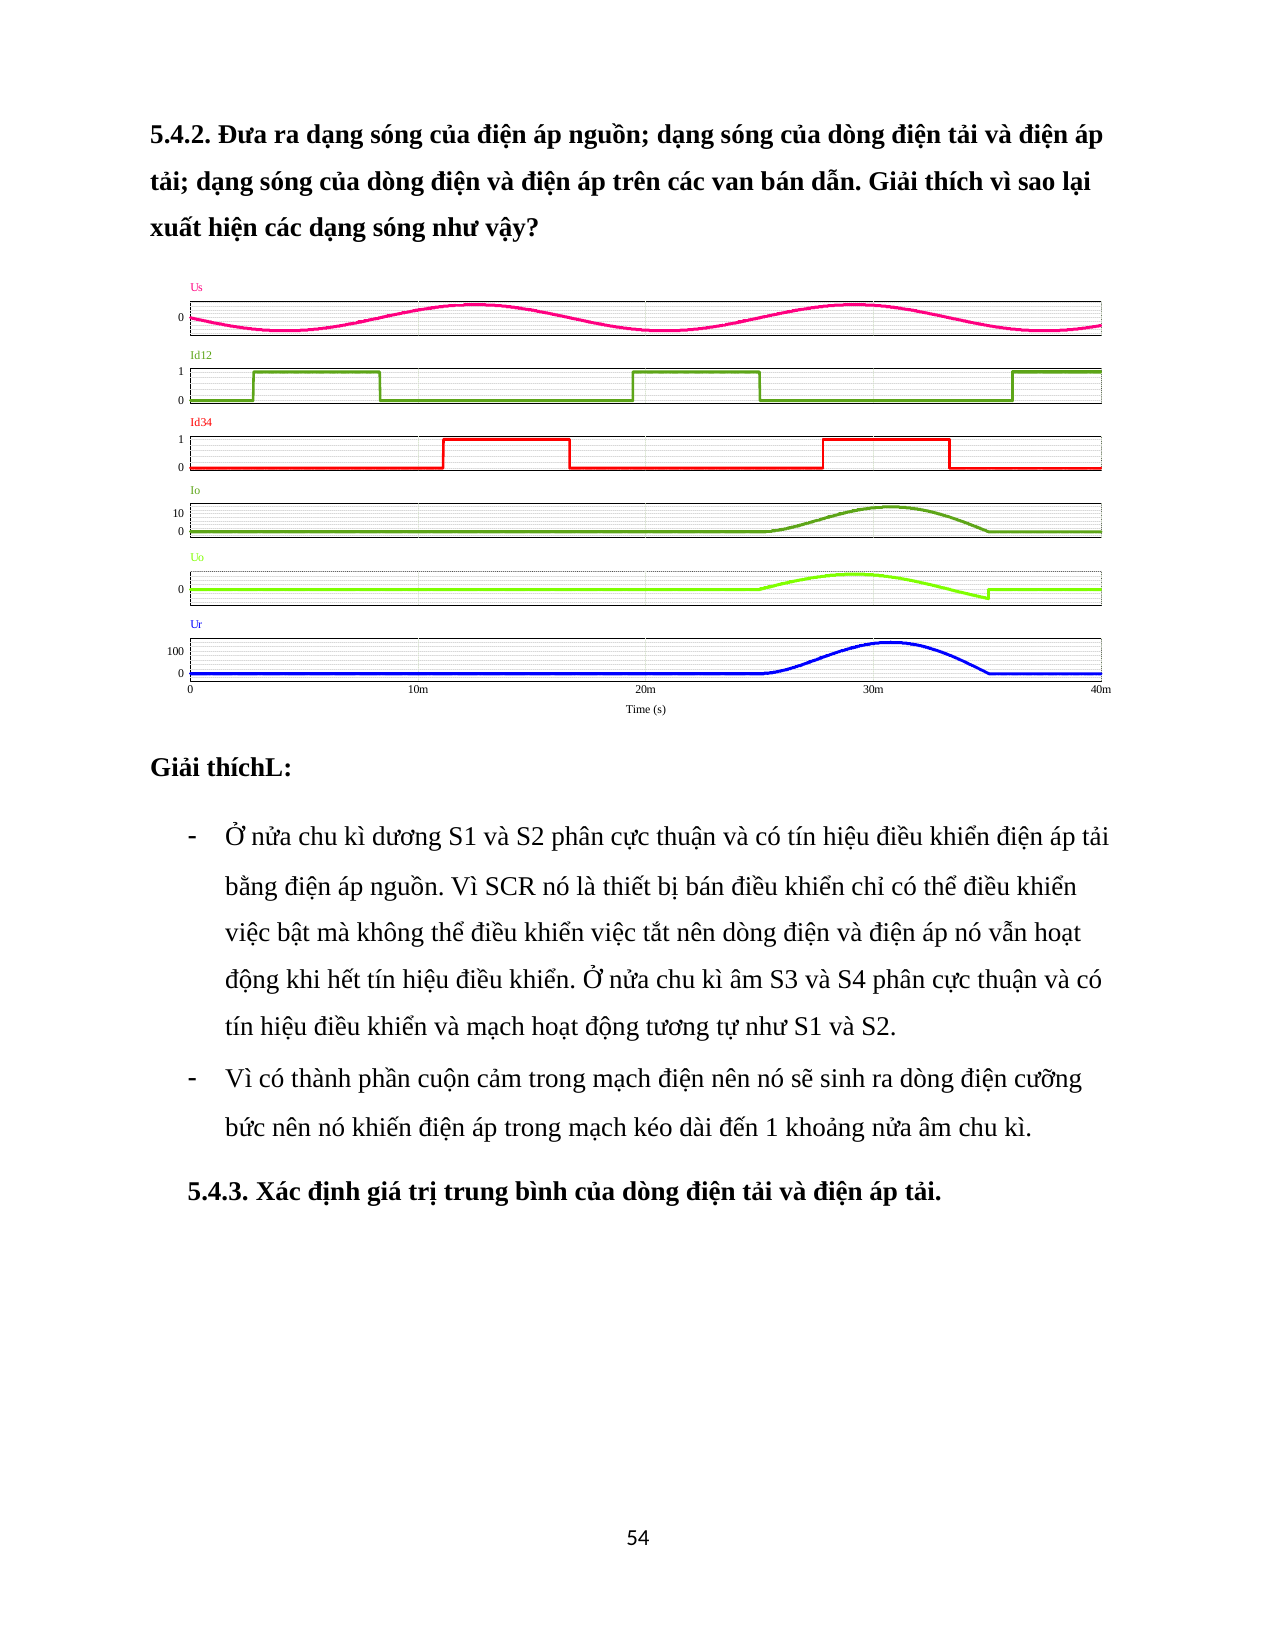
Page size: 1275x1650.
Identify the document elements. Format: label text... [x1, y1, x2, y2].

text 5.4.2. Đưa ra dạng sóng của điện áp nguồn; dạng sóng của dòng điện tải và điện áp tải; dạng sóng của dòng điện và điện áp trên các van bán dẫn. Giải thích vì sao lại xuất hiện các dạng sóng như vậy? [150, 118, 1125, 243]
text Giải thíchL: [150, 751, 1125, 782]
text 5.4.3. Xác định giá trị trung bình của dòng điện tải và điện áp tải. [187, 1175, 1125, 1206]
list Ở nửa chu kì dương S1 và S2 phân cực thuận và có tín hiệu điều khiển điện áp tải bằng điện áp nguồn. Vì SCR nó là thiết bị bán điều khiển chỉ có thể điều khiển việc bật mà không thể điều khiển việc tắt nên dòng điện và điện áp nó vẫn hoạt động khi hết tín hiệu điều khiển. Ở nửa chu kì âm S3 và S4 phân cực thuận và có tín hiệu điều khiển và mạch hoạt động tương tự như S1 và S2. [187, 814, 1125, 1041]
list Vì có thành phần cuộn cảm trong mạch điện nên nó sẽ sinh ra dòng điện cưỡng bức nên nó khiến điện áp trong mạch kéo dài đến 1 khoảng nửa âm chu kì. [187, 1056, 1125, 1143]
